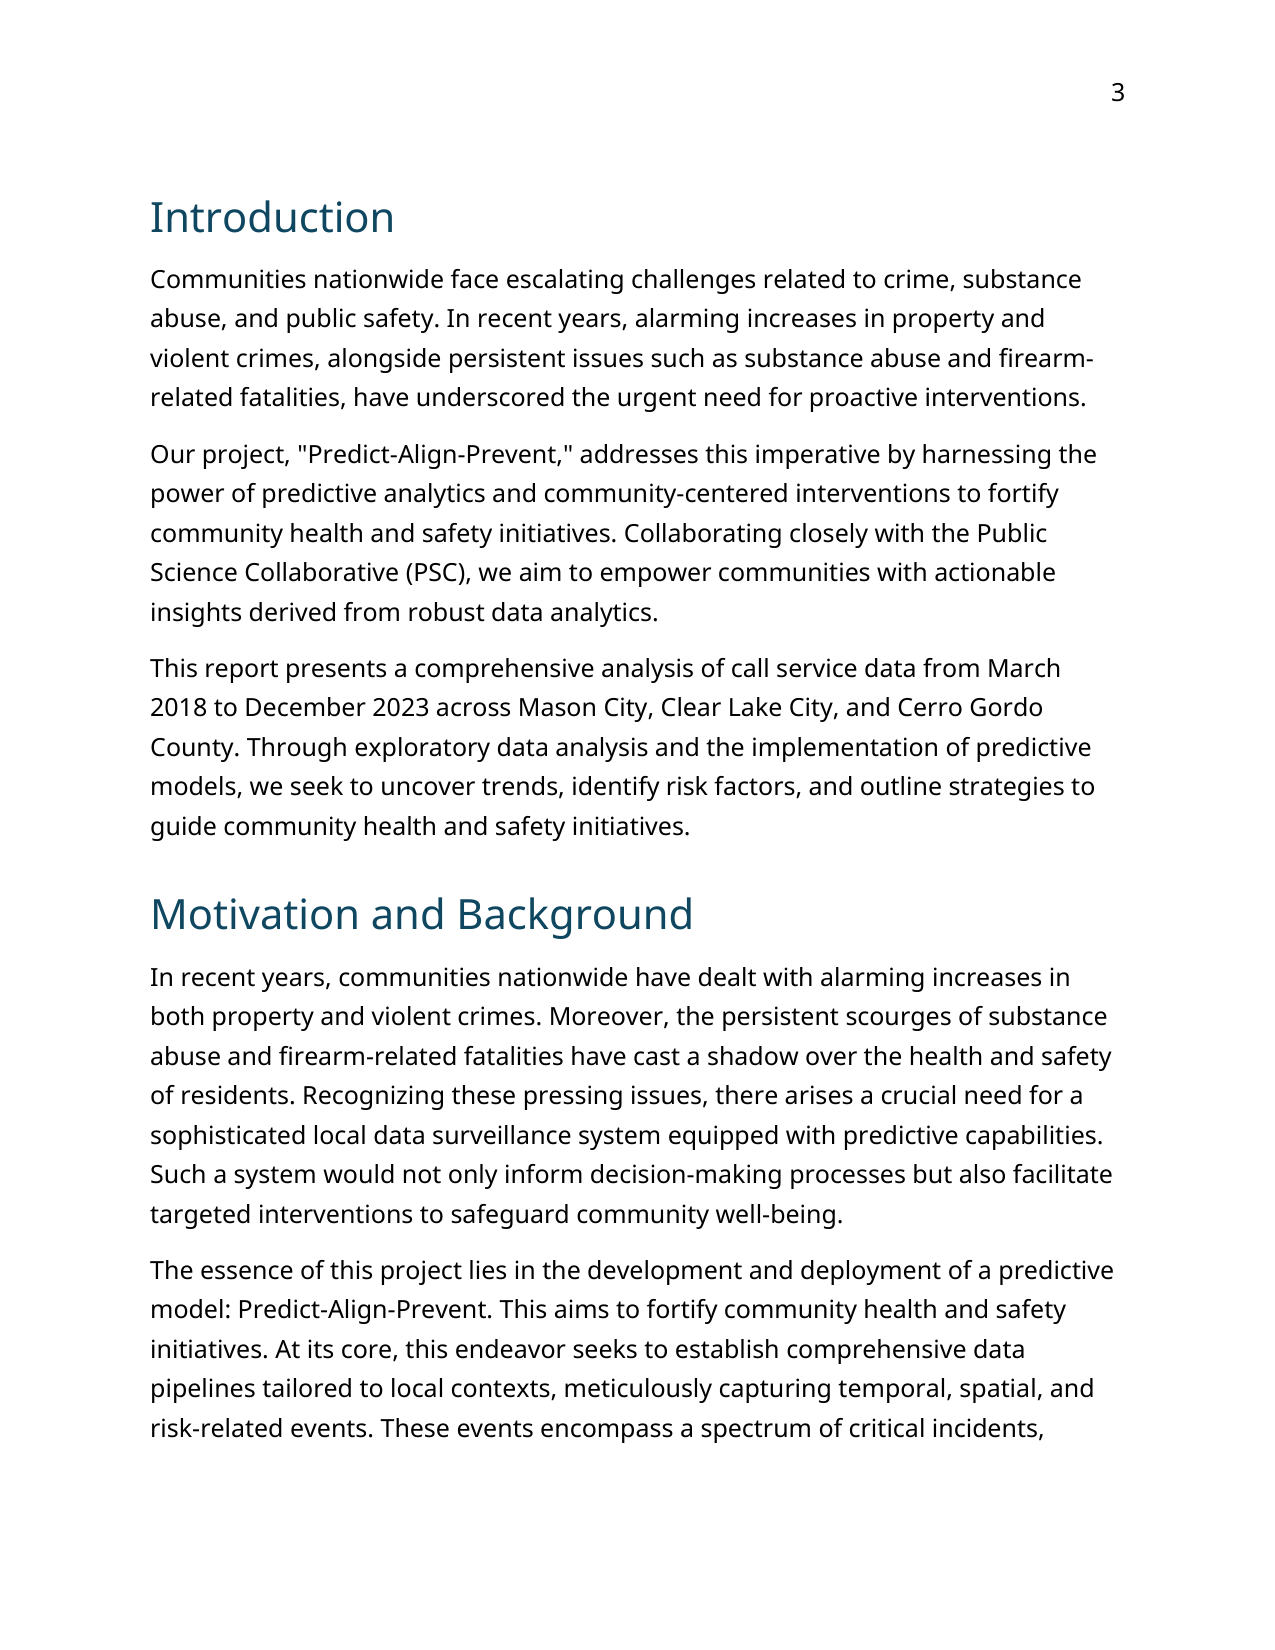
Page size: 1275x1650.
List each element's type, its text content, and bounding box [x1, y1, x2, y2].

subtitle Introduction [150, 187, 1125, 244]
text Our project, "Predict-Align-Prevent," addresses this imperative by harnessing the power of predictive analytics and community-centered interventions to fortify community health and safety initiatives. Collaborating closely with the Public Science Collaborative (PSC), we aim to empower communities with actionable insights derived from robust data analytics. [150, 436, 1125, 628]
subtitle Motivation and Background [150, 885, 1125, 942]
text Communities nationwide face escalating challenges related to crime, substance abuse, and public safety. In recent years, alarming increases in property and violent crimes, alongside persistent issues such as substance abuse and firearm-related fatalities, have underscored the urgent need for proactive interventions. [150, 262, 1125, 414]
text This report presents a comprehensive analysis of call service data from March 2018 to December 2023 across Mason City, Clear Lake City, and Cerro Gordo County. Through exploratory data analysis and the implementation of predictive models, we seek to uncover trends, identify risk factors, and outline strategies to guide community health and safety initiatives. [150, 650, 1125, 842]
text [150, 1252, 1125, 1444]
text In recent years, communities nationwide have dealt with alarming increases in both property and violent crimes. Moreover, the persistent scourges of substance abuse and firearm-related fatalities have cast a shadow over the health and safety of residents. Recognizing these pressing issues, there arises a crucial need for a sophisticated local data surveillance system equipped with predictive capabilities. Such a system would not only inform decision-making processes but also facilitate targeted interventions to safeguard community well-being. [150, 959, 1125, 1230]
